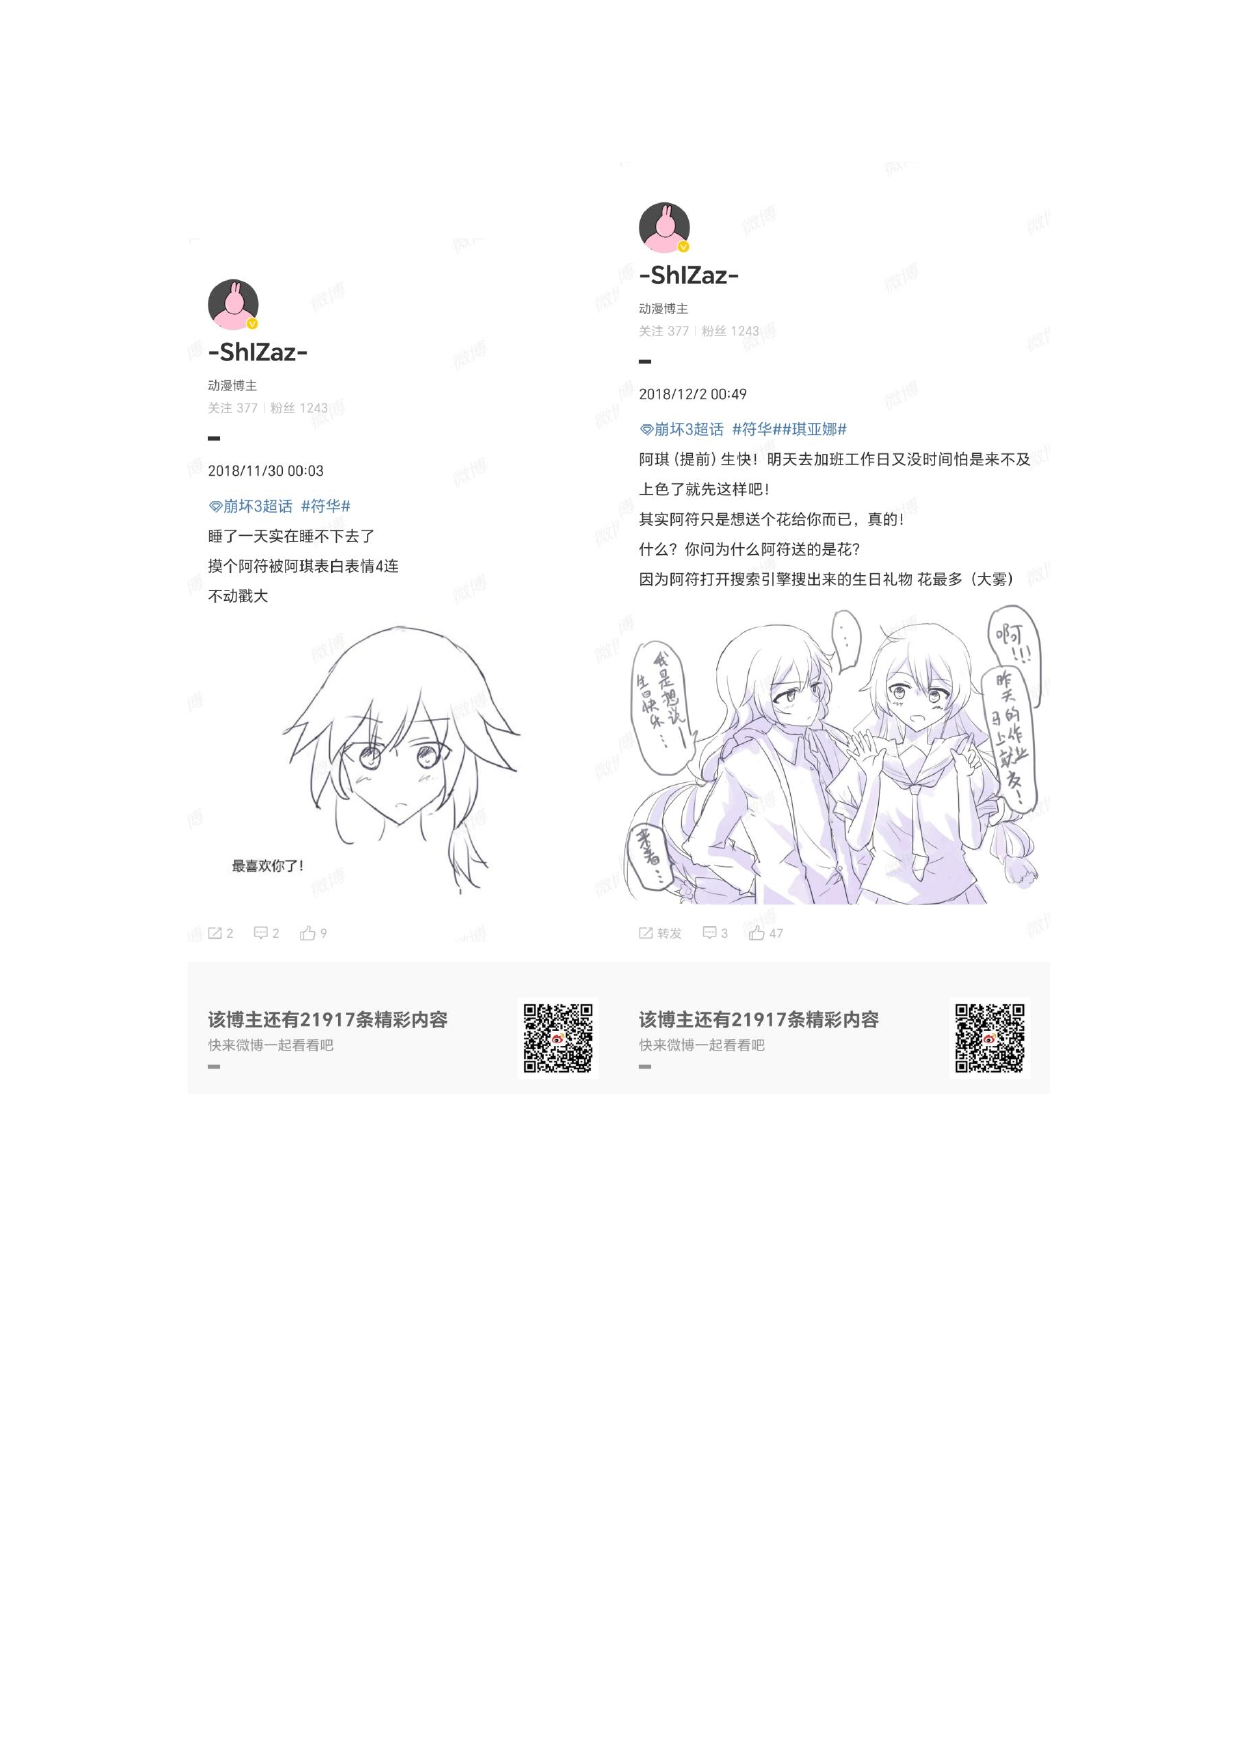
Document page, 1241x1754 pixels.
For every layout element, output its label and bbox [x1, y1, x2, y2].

picture [187, 162, 1050, 1094]
